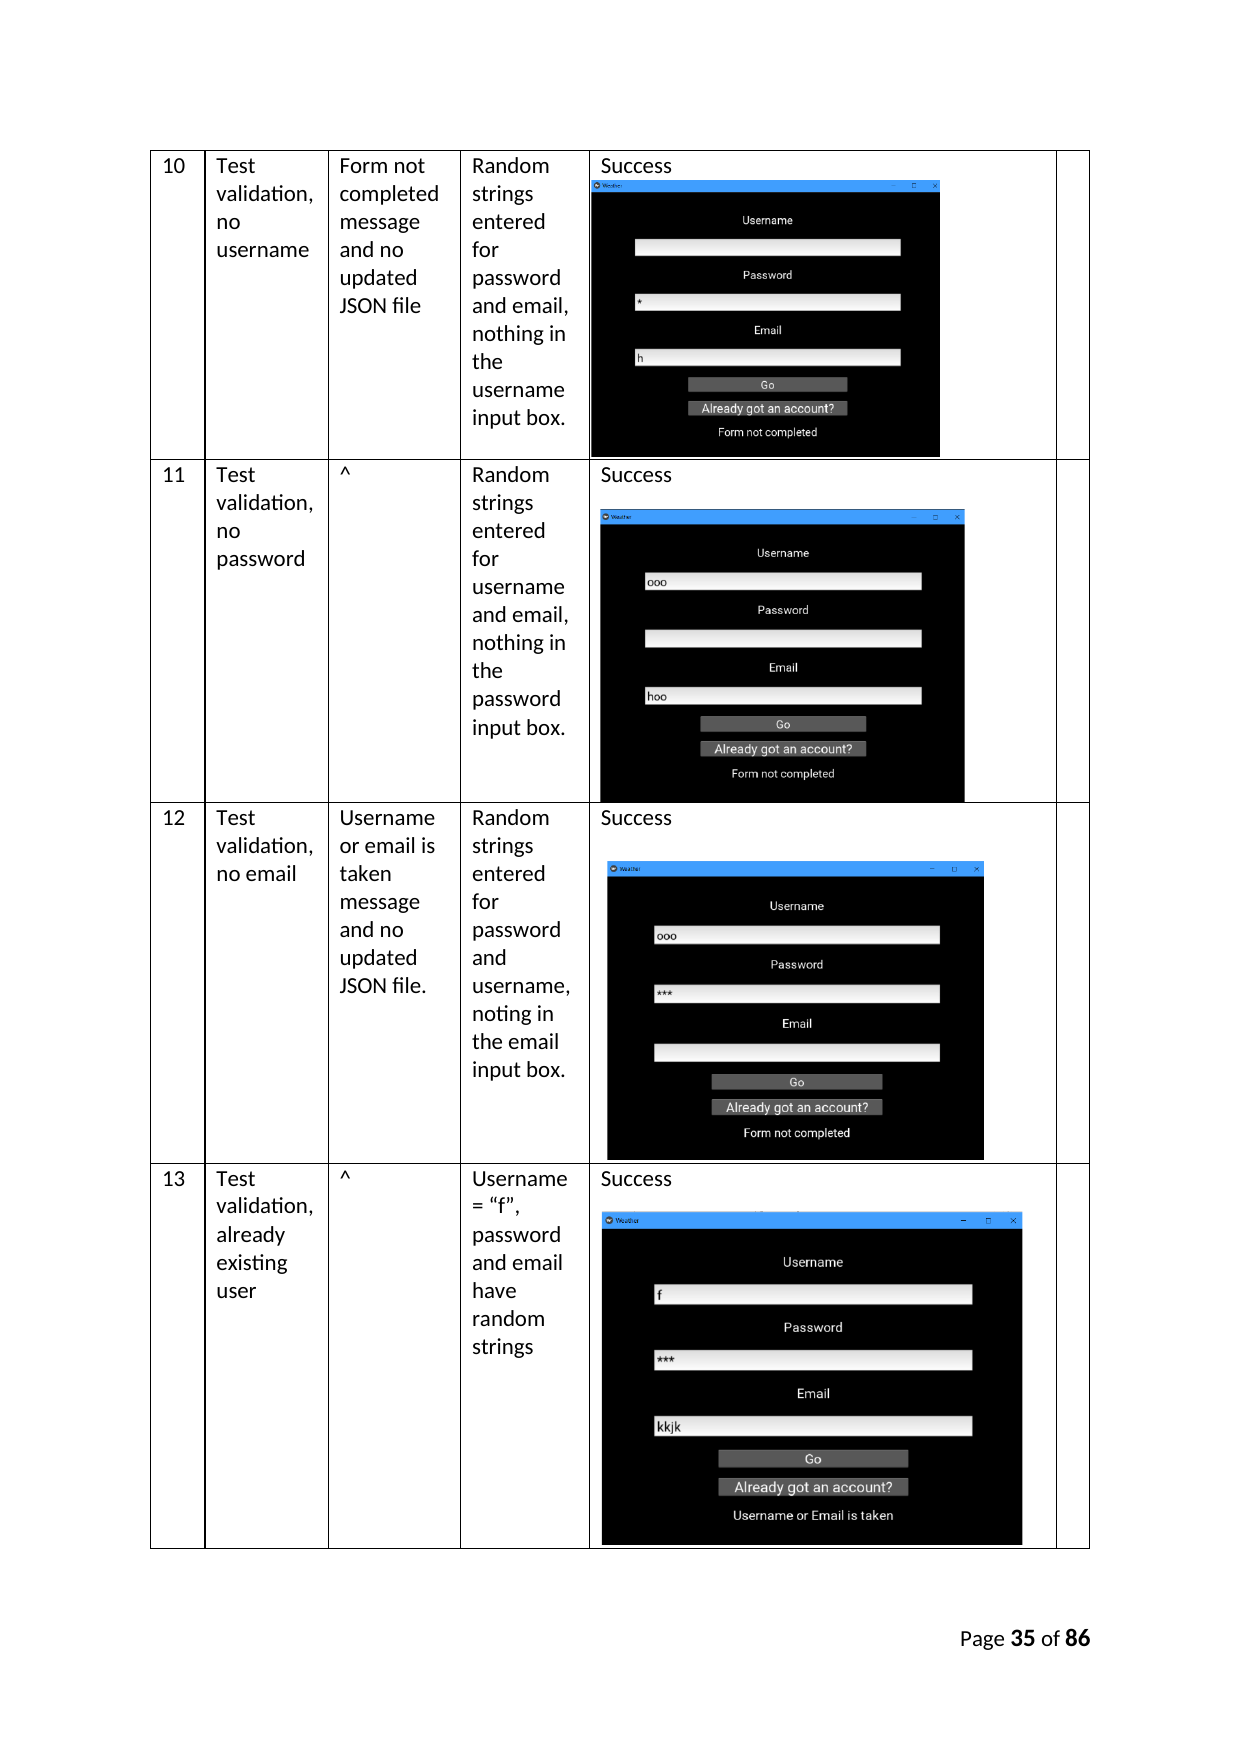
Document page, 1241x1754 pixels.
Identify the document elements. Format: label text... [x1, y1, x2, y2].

table_cell ^ [329, 460, 460, 802]
table_cell Success [590, 460, 1056, 802]
table_cell Random strings entered for password and username, noting in the email input box. [461, 803, 589, 1163]
picture [598, 509, 965, 801]
table_cell Success [590, 803, 1056, 1163]
table_cell 13 [151, 1164, 204, 1547]
table_header Success [590, 151, 1056, 459]
table_cell Success [590, 1164, 1056, 1547]
table_header [1057, 151, 1089, 459]
table_header 10 [151, 151, 204, 459]
table_cell Random strings entered for username and email, nothing in the password input box. [461, 460, 589, 802]
table_cell 11 [151, 460, 204, 802]
table_cell Username = “f”, password and email have random strings [461, 1164, 589, 1547]
table_cell [1057, 460, 1089, 802]
table_cell Username or email is taken message and no updated JSON file. [329, 803, 460, 1163]
table_header Test validation, no username [206, 151, 328, 459]
table_cell 12 [151, 803, 204, 1163]
table_cell Test validation, already existing user [206, 1164, 328, 1547]
picture [605, 861, 984, 1158]
table_cell Test validation, no email [206, 803, 328, 1163]
table_header Form not completed message and no updated JSON file [329, 151, 460, 459]
table_header Random strings entered for password and email, nothing in the username input box. [461, 151, 589, 459]
picture [600, 1211, 1022, 1543]
table_cell ^ [329, 1164, 460, 1547]
table_cell [1057, 803, 1089, 1163]
table_cell [1057, 1164, 1089, 1547]
picture [589, 180, 940, 455]
table_cell Test validation, no password [206, 460, 328, 802]
